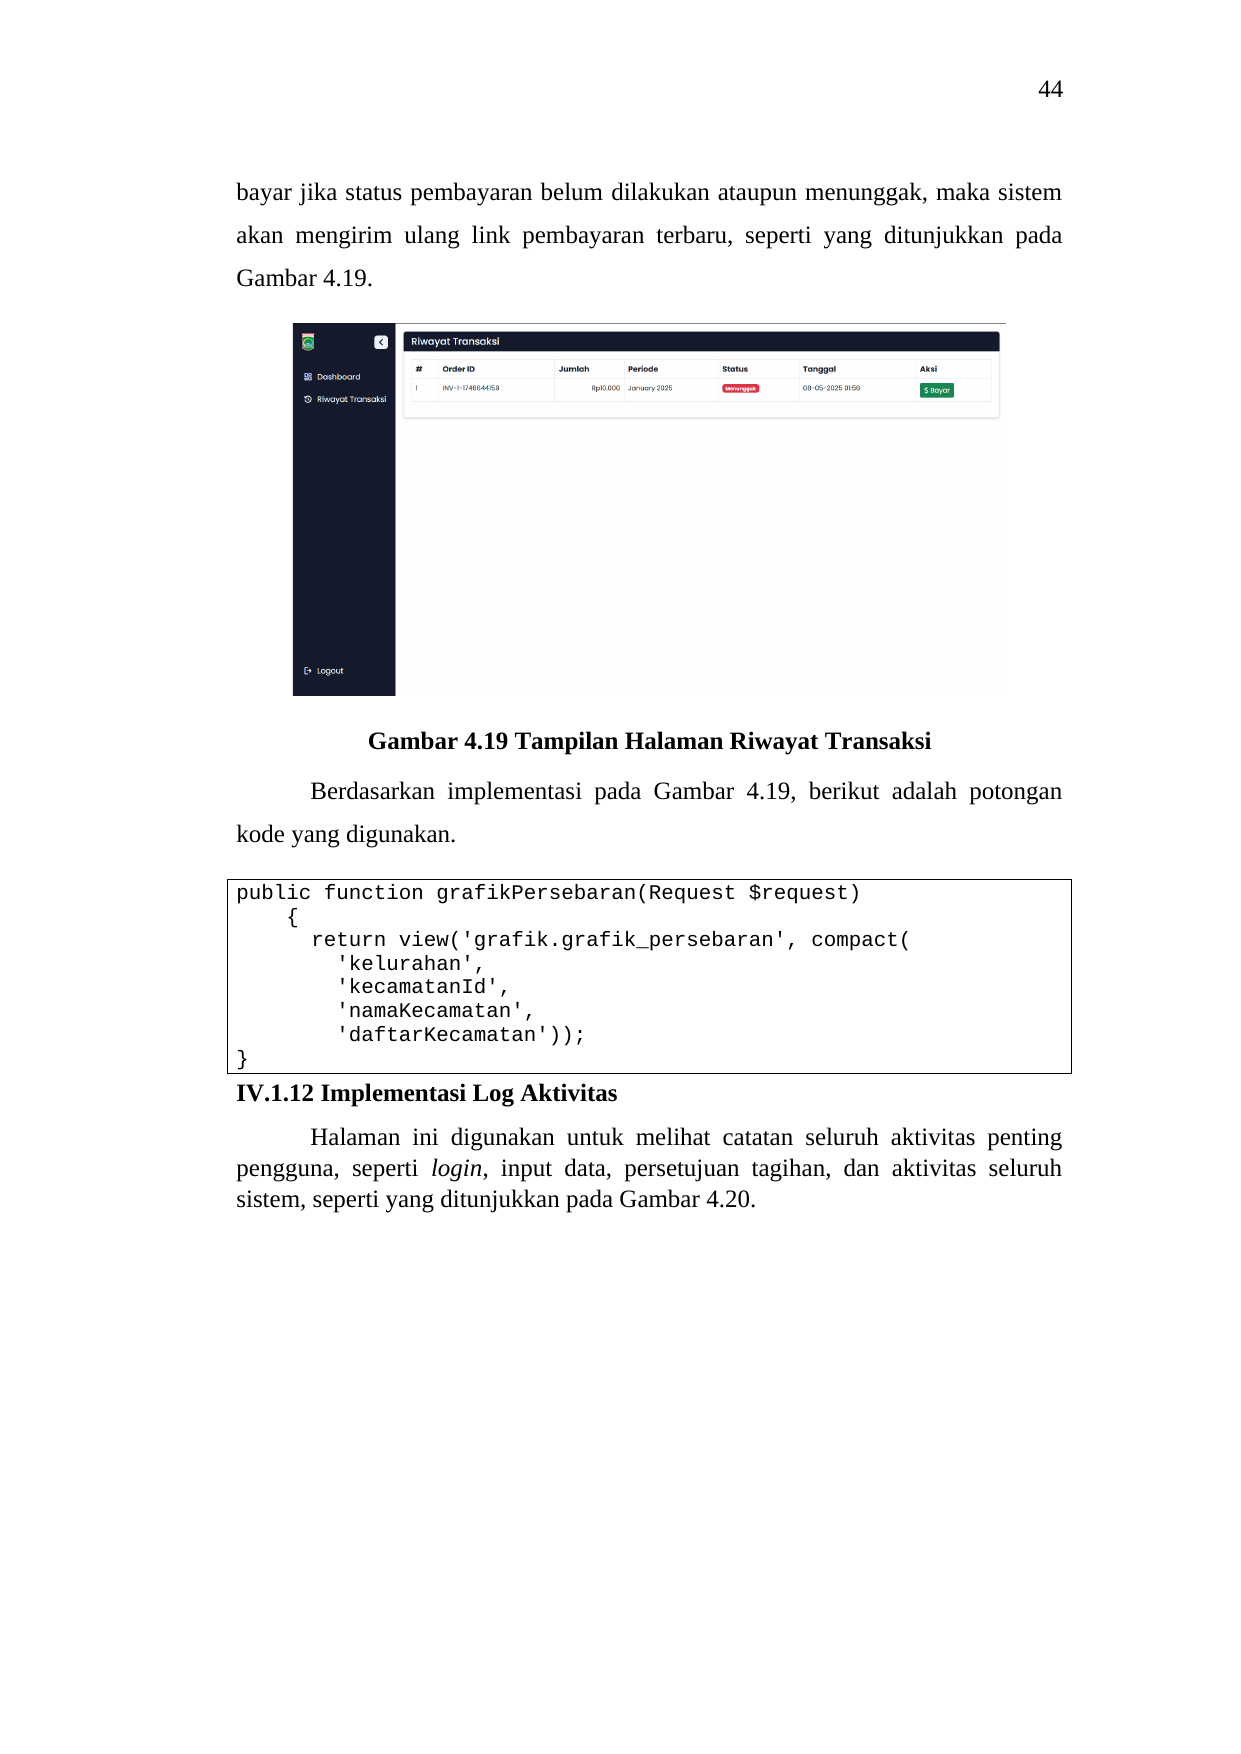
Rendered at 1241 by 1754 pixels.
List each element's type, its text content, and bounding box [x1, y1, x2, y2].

list Halaman ini digunakan untuk melihat catatan seluruh aktivitas penting pengguna, seperti login, input data, persetujuan tagihan, dan aktivitas seluruh sistem, seperti yang ditunjukkan pada Gambar 4.20. [236, 1122, 1063, 1212]
text Gambar 4.19 Tampilan Halaman Riwayat Transaksi [236, 726, 1063, 755]
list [236, 177, 1063, 292]
text 'kecamatanId', [236, 977, 1063, 1000]
text { [236, 906, 1063, 929]
text 'daftarKecamatan')); [236, 1024, 1063, 1044]
text 'namaKecamatan', [236, 1000, 1063, 1024]
text 'kelurahan', [236, 953, 1063, 977]
text Berdasarkan implementasi pada Gambar 4.19, berikut adalah potongan kode yang digunakan. [236, 776, 1063, 848]
text public function grafikPersebaran(Request $request) [228, 880, 1071, 906]
text return view('grafik.grafik_persebaran', compact( [236, 929, 1063, 953]
text } [228, 1044, 1071, 1073]
subtitle Implementasi Log Aktivitas [236, 1078, 1063, 1107]
picture [292, 323, 1007, 696]
